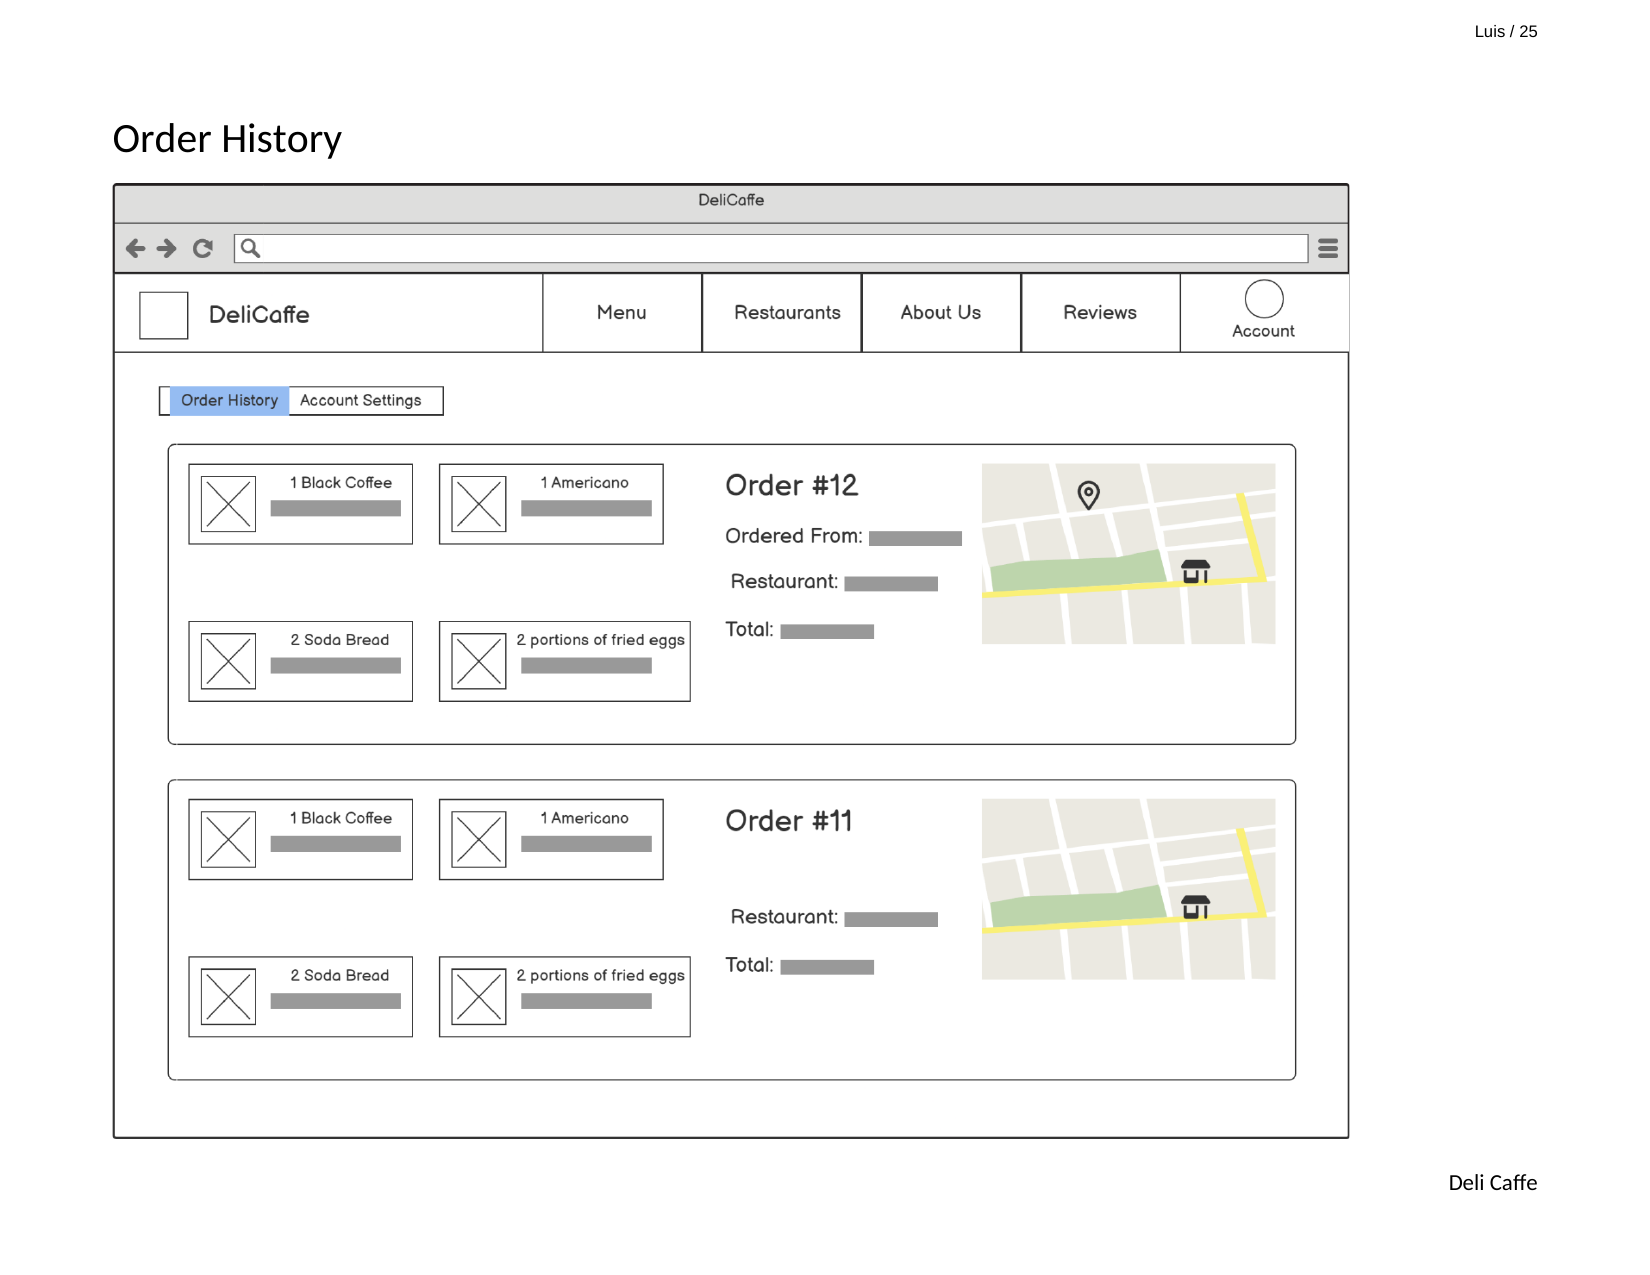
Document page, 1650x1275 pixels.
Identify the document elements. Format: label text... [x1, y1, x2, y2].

subtitle Order History [112, 112, 1537, 163]
picture [112, 183, 1350, 1139]
